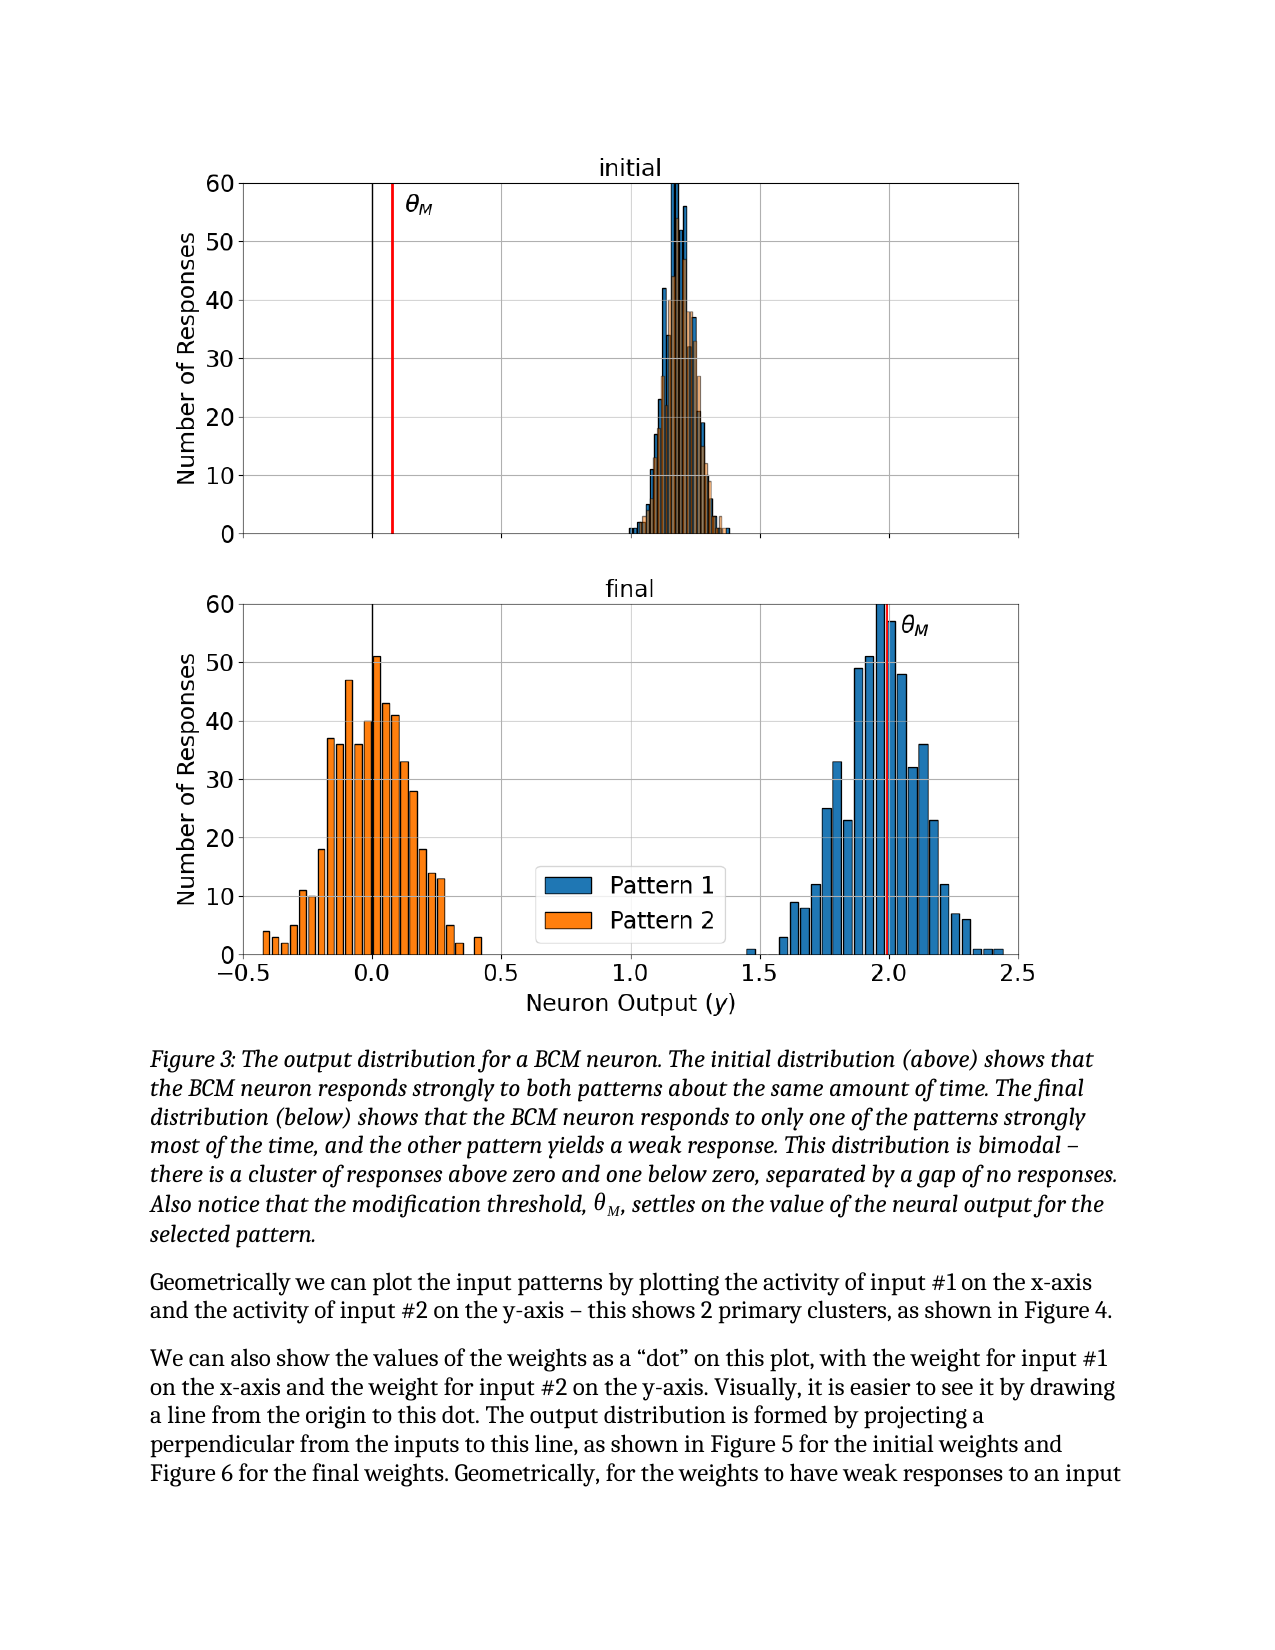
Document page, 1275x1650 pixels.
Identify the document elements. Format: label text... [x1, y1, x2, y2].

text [150, 1344, 1125, 1488]
picture [168, 150, 1044, 1025]
text Figure 3: The output distribution for a BCM neuron. The initial distribution (above) shows that the BCM neuron responds strongly to both patterns about the same amount of time. The final distribution (below) shows that the BCM neuron responds to only one of the patterns strongly most of the time, and the other pattern yields a weak response. This distribution is bimodal – there is a cluster of responses above zero and one below zero, separated by a gap of no responses. Also notice that the modification threshold, , settles on the value of the neural output for the selected pattern. [150, 1045, 1125, 1249]
text Geometrically we can plot the input patterns by plotting the activity of input #1 on the x-axis and the activity of input #2 on the y-axis – this shows 2 primary clusters, as shown in Figure 4. [150, 1268, 1125, 1325]
